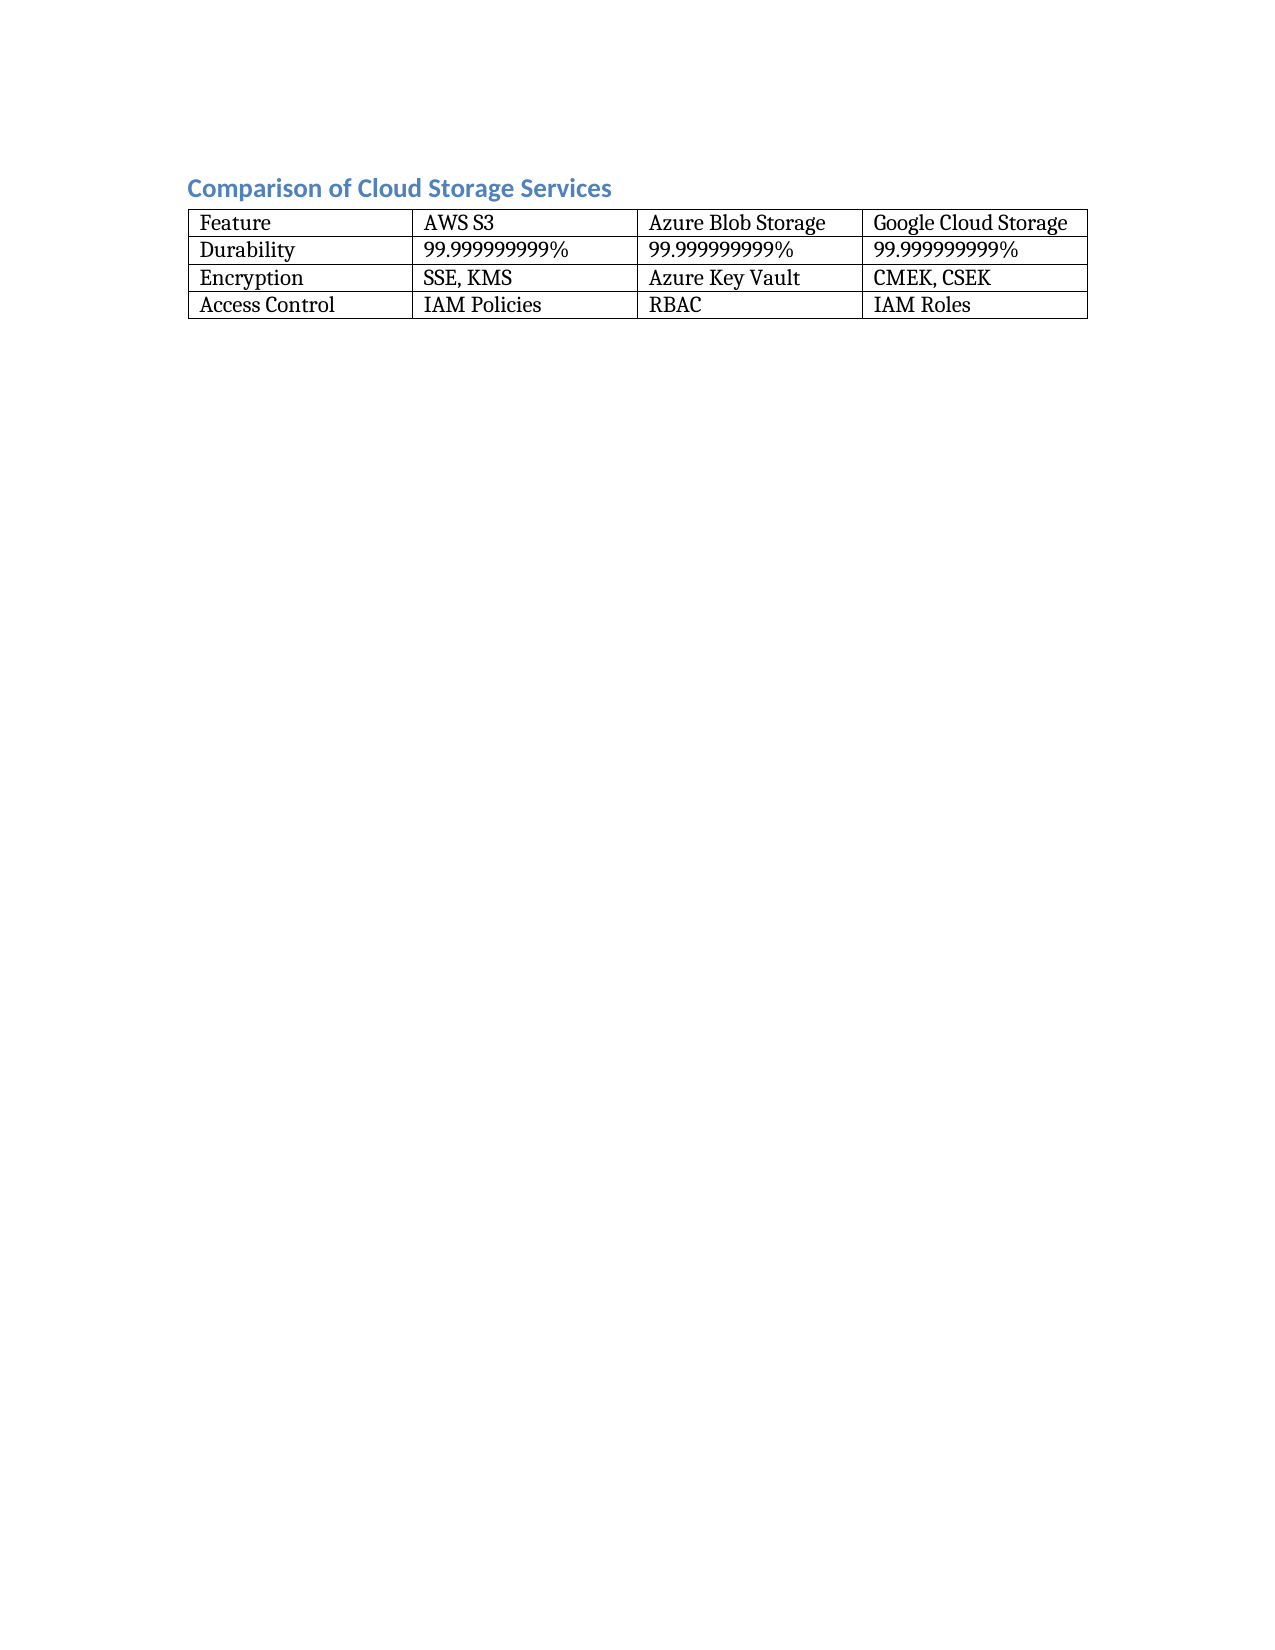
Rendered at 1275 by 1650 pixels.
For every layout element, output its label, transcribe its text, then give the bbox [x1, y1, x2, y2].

table_cell 99.999999999% [638, 237, 862, 263]
table_header AWS S3 [413, 210, 637, 236]
table_cell SSE, KMS [413, 265, 637, 291]
table_header Feature [189, 210, 412, 236]
table_cell 99.999999999% [863, 237, 1087, 263]
table_cell CMEK, CSEK [863, 265, 1087, 291]
table_cell Azure Key Vault [638, 265, 862, 291]
table_cell 99.999999999% [413, 237, 637, 263]
table_header Google Cloud Storage [863, 210, 1087, 236]
table_cell IAM Policies [413, 292, 637, 318]
table_cell Access Control [189, 292, 412, 318]
table_cell IAM Roles [863, 292, 1087, 318]
table_cell RBAC [638, 292, 862, 318]
table_cell Encryption [189, 265, 412, 291]
table_cell Durability [189, 237, 412, 263]
table_header Azure Blob Storage [638, 210, 862, 236]
subtitle Comparison of Cloud Storage Services [187, 171, 1087, 204]
